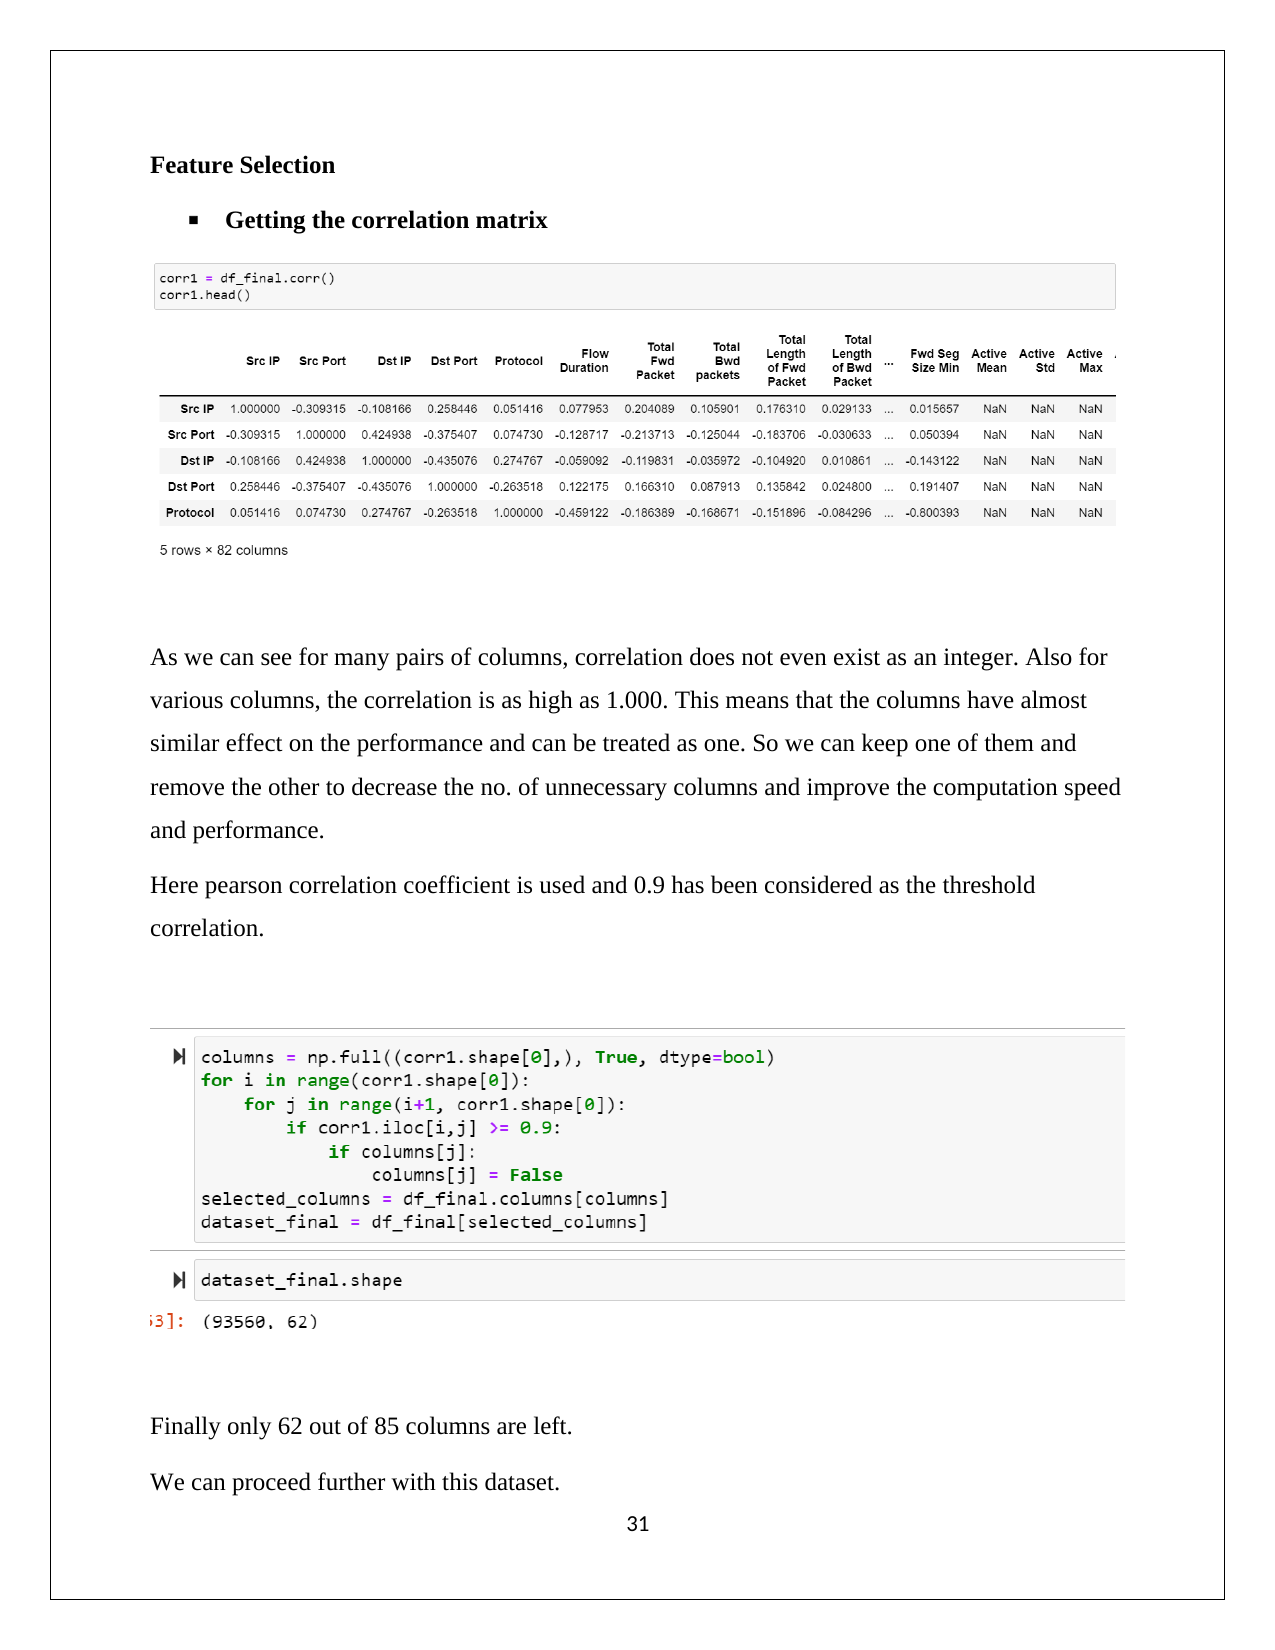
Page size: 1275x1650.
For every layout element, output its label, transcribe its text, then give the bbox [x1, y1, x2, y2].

text As we can see for many pairs of columns, correlation does not even exist as an integer. Also for various columns, the correlation is as high as 1.000. This means that the columns have almost similar effect on the performance and can be treated as one. So we can keep one of them and remove the other to decrease the no. of unnecessary columns and improve the computation speed and performance. [150, 642, 1125, 843]
picture [150, 261, 1125, 561]
text Finally only 62 out of 85 columns are left. [150, 1411, 1125, 1440]
text Feature Selection [150, 150, 1125, 179]
text Here pearson correlation coefficient is used and 0.9 has been considered as the threshold correlation. [150, 870, 1125, 942]
list Getting the correlation matrix [187, 206, 1125, 234]
text We can proceed further with this dataset. [150, 1467, 1125, 1495]
picture [150, 1024, 1125, 1329]
